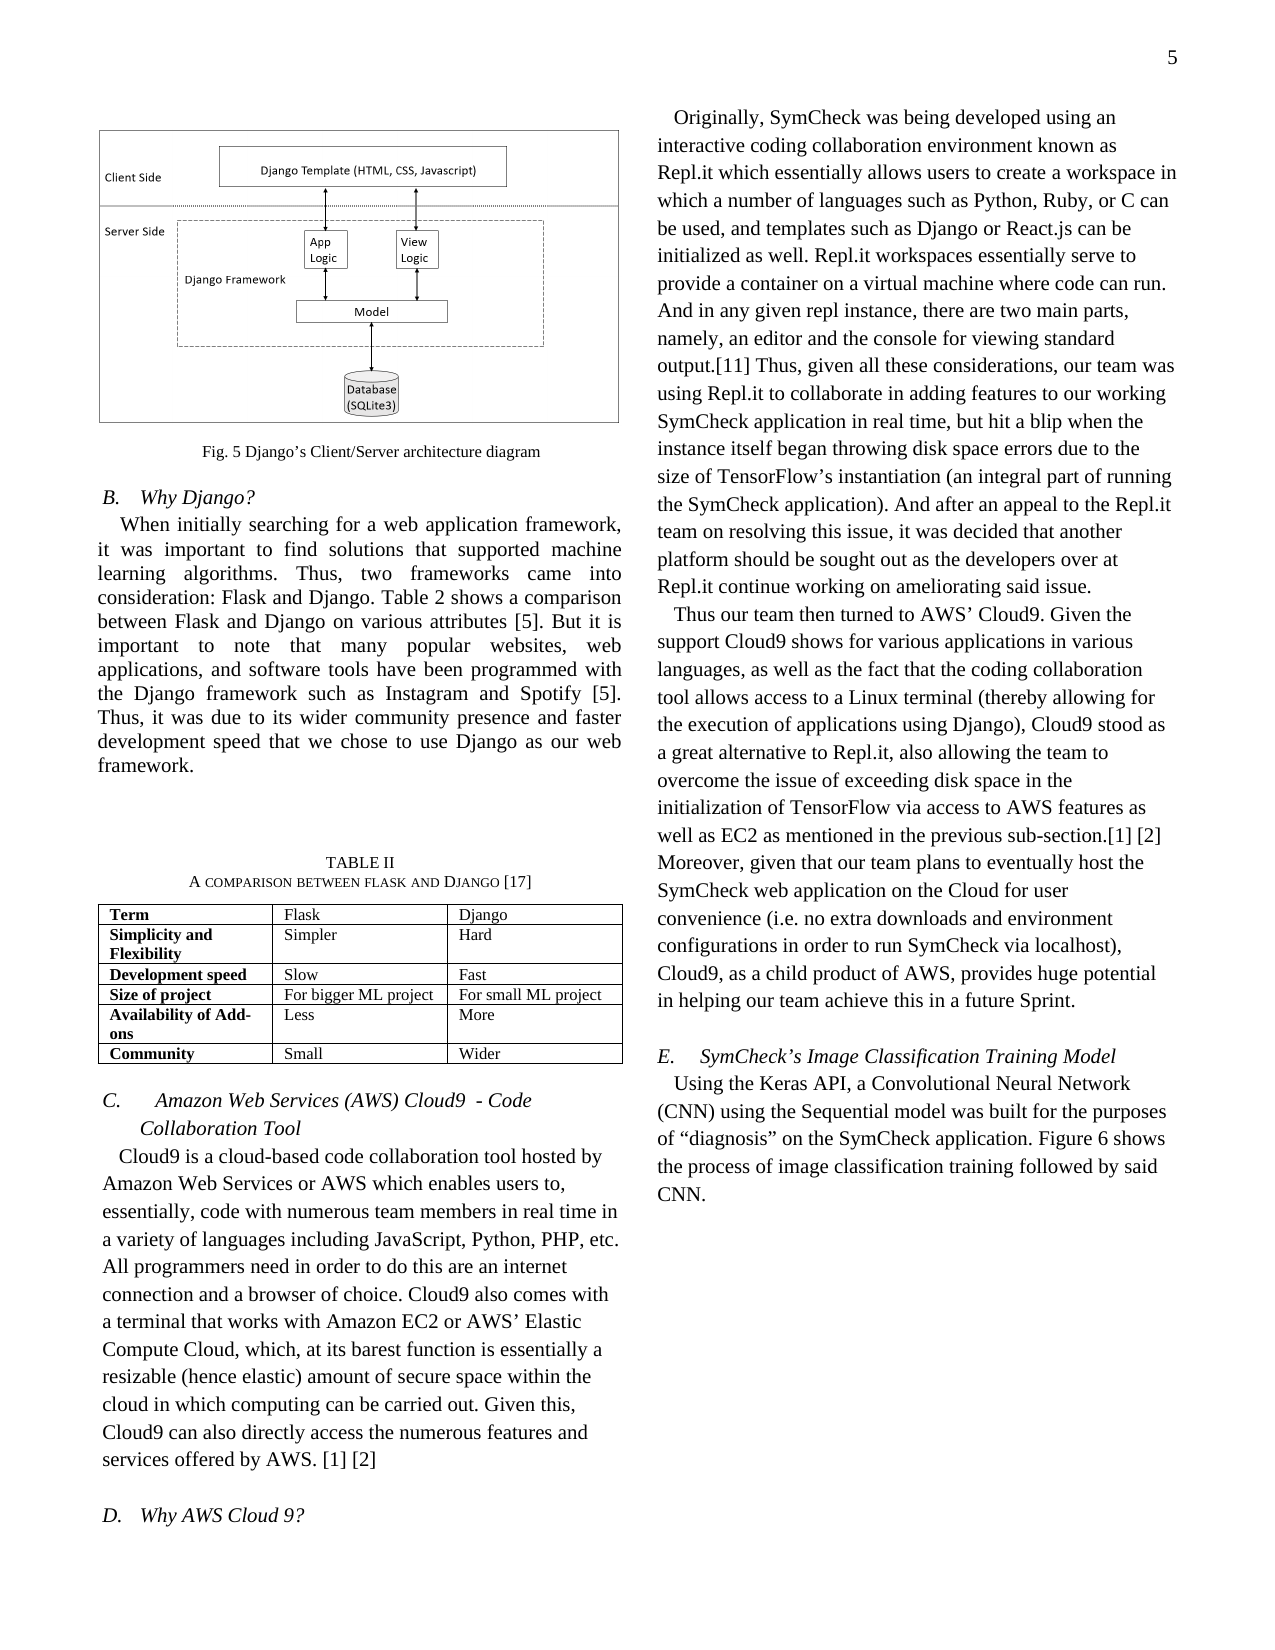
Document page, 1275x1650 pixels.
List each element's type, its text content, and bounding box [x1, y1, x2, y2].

list Why Django? [102, 485, 622, 509]
table_cell Less [273, 1005, 447, 1043]
table_cell Development speed [99, 964, 272, 983]
text When initially searching for a web application framework, it was important to find solutions that supported machine learning algorithms. Thus, two frameworks came into consideration: Flask and Django. Table 2 shows a comparison between Flask and Django on various attributes [5]. But it is important to note that many popular websites, web applications, and software tools have been programmed with the Django framework such as Instagram and Spotify [5]. Thus, it was due to its wider community presence and faster development speed that we chose to use Django as our web framework. [97, 512, 622, 777]
list SymCheck’s Image Classification Training Model [657, 1043, 1177, 1068]
table_cell Simplicity and Flexibility [99, 925, 272, 963]
table_cell Hard [448, 925, 622, 963]
table_cell Fast [448, 964, 622, 983]
text TABLE II A comparison between flask and Django [17] [97, 853, 622, 891]
table_cell Wider [448, 1044, 622, 1063]
table_cell Community [99, 1044, 272, 1063]
text Cloud9 is a cloud-based code collaboration tool hosted by Amazon Web Services or AWS which enables users to, essentially, code with numerous team members in real time in a variety of languages including JavaScript, Python, PHP, etc. All programmers need in order to do this are an internet connection and a browser of choice. Cloud9 also comes with a terminal that works with Amazon EC2 or AWS’ Elastic Compute Cloud, which, at its barest function is essentially a resizable (hence elastic) amount of secure space within the cloud in which computing can be carried out. Given this, Cloud9 can also directly access the numerous features and services offered by AWS. [1] [2] [102, 1144, 622, 1471]
table_cell Size of project [99, 985, 272, 1004]
table_cell For bigger ML project [273, 985, 447, 1004]
table_cell More [448, 1005, 622, 1043]
text Thus our team then turned to AWS’ Cloud9. Given the support Cloud9 shows for various applications in various languages, as well as the fact that the coding collaboration tool allows access to a Linux terminal (thereby allowing for the execution of applications using Django), Cloud9 stood as a great alternative to Repl.it, also allowing the team to overcome the issue of exceeding disk space in the initialization of TensorFlow via access to AWS features as well as EC2 as mentioned in the previous sub-section.[1] [2] Moreover, given that our team plans to eventually host the SymCheck web application on the Cloud for user convenience (i.e. no extra downloads and environment configurations in order to run SymCheck via localhost), Cloud9, as a child product of AWS, provides huge potential in helping our team achieve this in a future Sprint. [657, 602, 1177, 1012]
table_cell Slow [273, 964, 447, 983]
table_cell For small ML project [448, 985, 622, 1004]
picture [97, 129, 623, 426]
table_header Term [99, 905, 272, 924]
text Using the Keras API, a Convolutional Neural Network (CNN) using the Sequential model was built for the purposes of “diagnosis” on the SymCheck application. Figure 6 shows the process of image classification training followed by said CNN. [657, 1071, 1177, 1206]
text Originally, SymCheck was being developed using an interactive coding collaboration environment known as Repl.it which essentially allows users to create a workspace in which a number of languages such as Python, Ruby, or C can be used, and templates such as Django or React.js can be initialized as well. Repl.it workspaces essentially serve to provide a container on a virtual machine where code can run. And in any given repl instance, there are two main parts, namely, an editor and the console for viewing standard output.[11] Thus, given all these considerations, our team was using Repl.it to collaborate in adding features to our working SymCheck application in real time, but hit a blip when the instance itself began throwing disk space errors due to the size of TensorFlow’s instantiation (an integral part of running the SymCheck application). And after an appeal to the Repl.it team on resolving this issue, it was decided that another platform should be sought out as the developers over at Repl.it continue working on ameliorating said issue. [657, 105, 1177, 598]
table_header Flask [273, 905, 447, 924]
table_cell Simpler [273, 925, 447, 963]
list Amazon Web Services (AWS) Cloud9 - Code Collaboration Tool [102, 1088, 622, 1140]
list Why AWS Cloud 9? [102, 1502, 622, 1527]
table_cell Small [273, 1044, 447, 1063]
table_header Django [448, 905, 622, 924]
table_cell Availability of Add-ons [99, 1005, 272, 1043]
text Fig. 5 Django’s Client/Server architecture diagram [97, 442, 622, 461]
